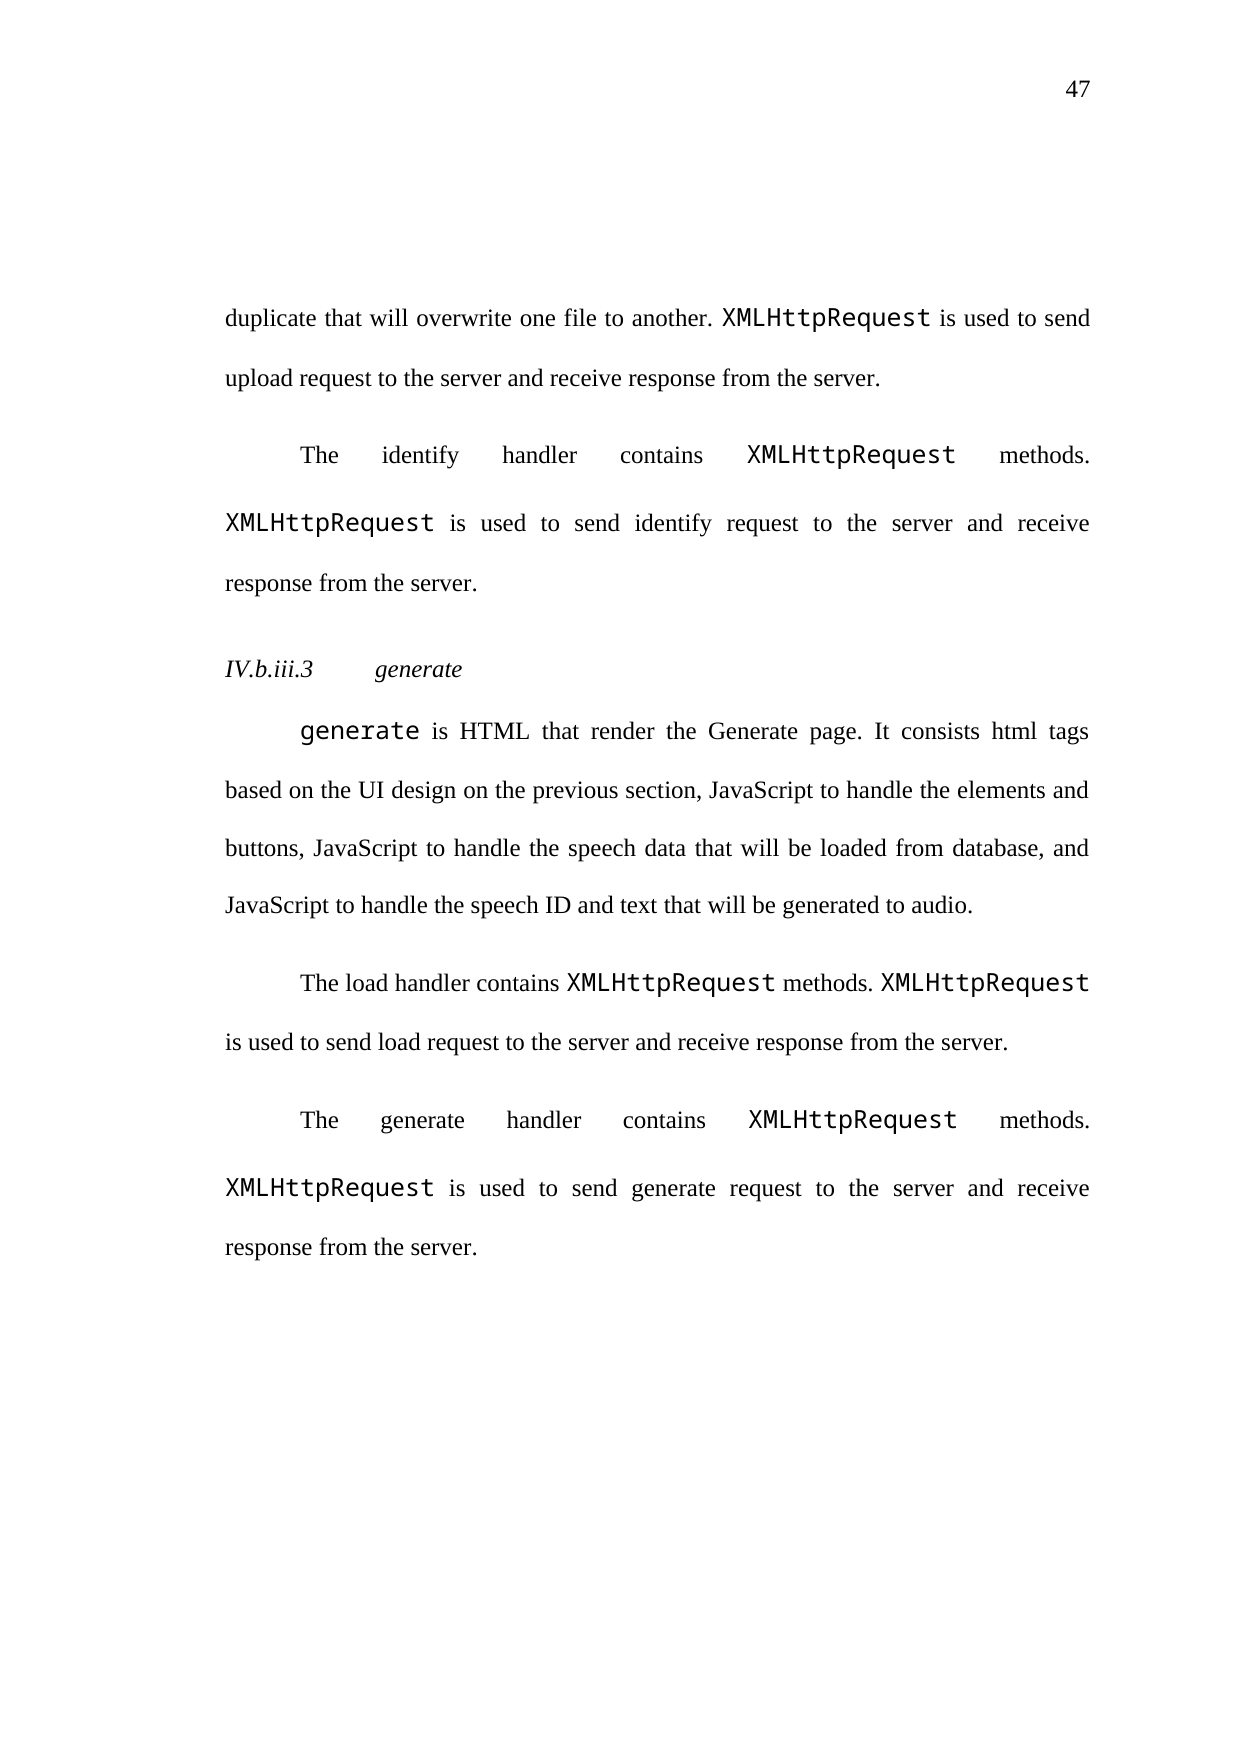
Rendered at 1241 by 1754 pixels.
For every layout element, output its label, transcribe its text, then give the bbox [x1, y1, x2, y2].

text The generate handler contains XMLHttpRequest methods. XMLHttpRequest is used to send generate request to the server and receive response from the server. [225, 1101, 1090, 1261]
subtitle generate [225, 654, 1090, 683]
text generate is HTML that render the Generate page. It consists html tags based on the UI design on the previous section, JavaScript to handle the elements and buttons, JavaScript to handle the speech data that will be loaded from database, and JavaScript to handle the speech ID and text that will be generated to audio. [225, 712, 1090, 919]
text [225, 300, 1090, 392]
text The identify handler contains XMLHttpRequest methods. XMLHttpRequest is used to send identify request to the server and receive response from the server. [225, 437, 1090, 597]
text The load handler contains XMLHttpRequest methods. XMLHttpRequest is used to send load request to the server and receive response from the server. [225, 964, 1090, 1056]
